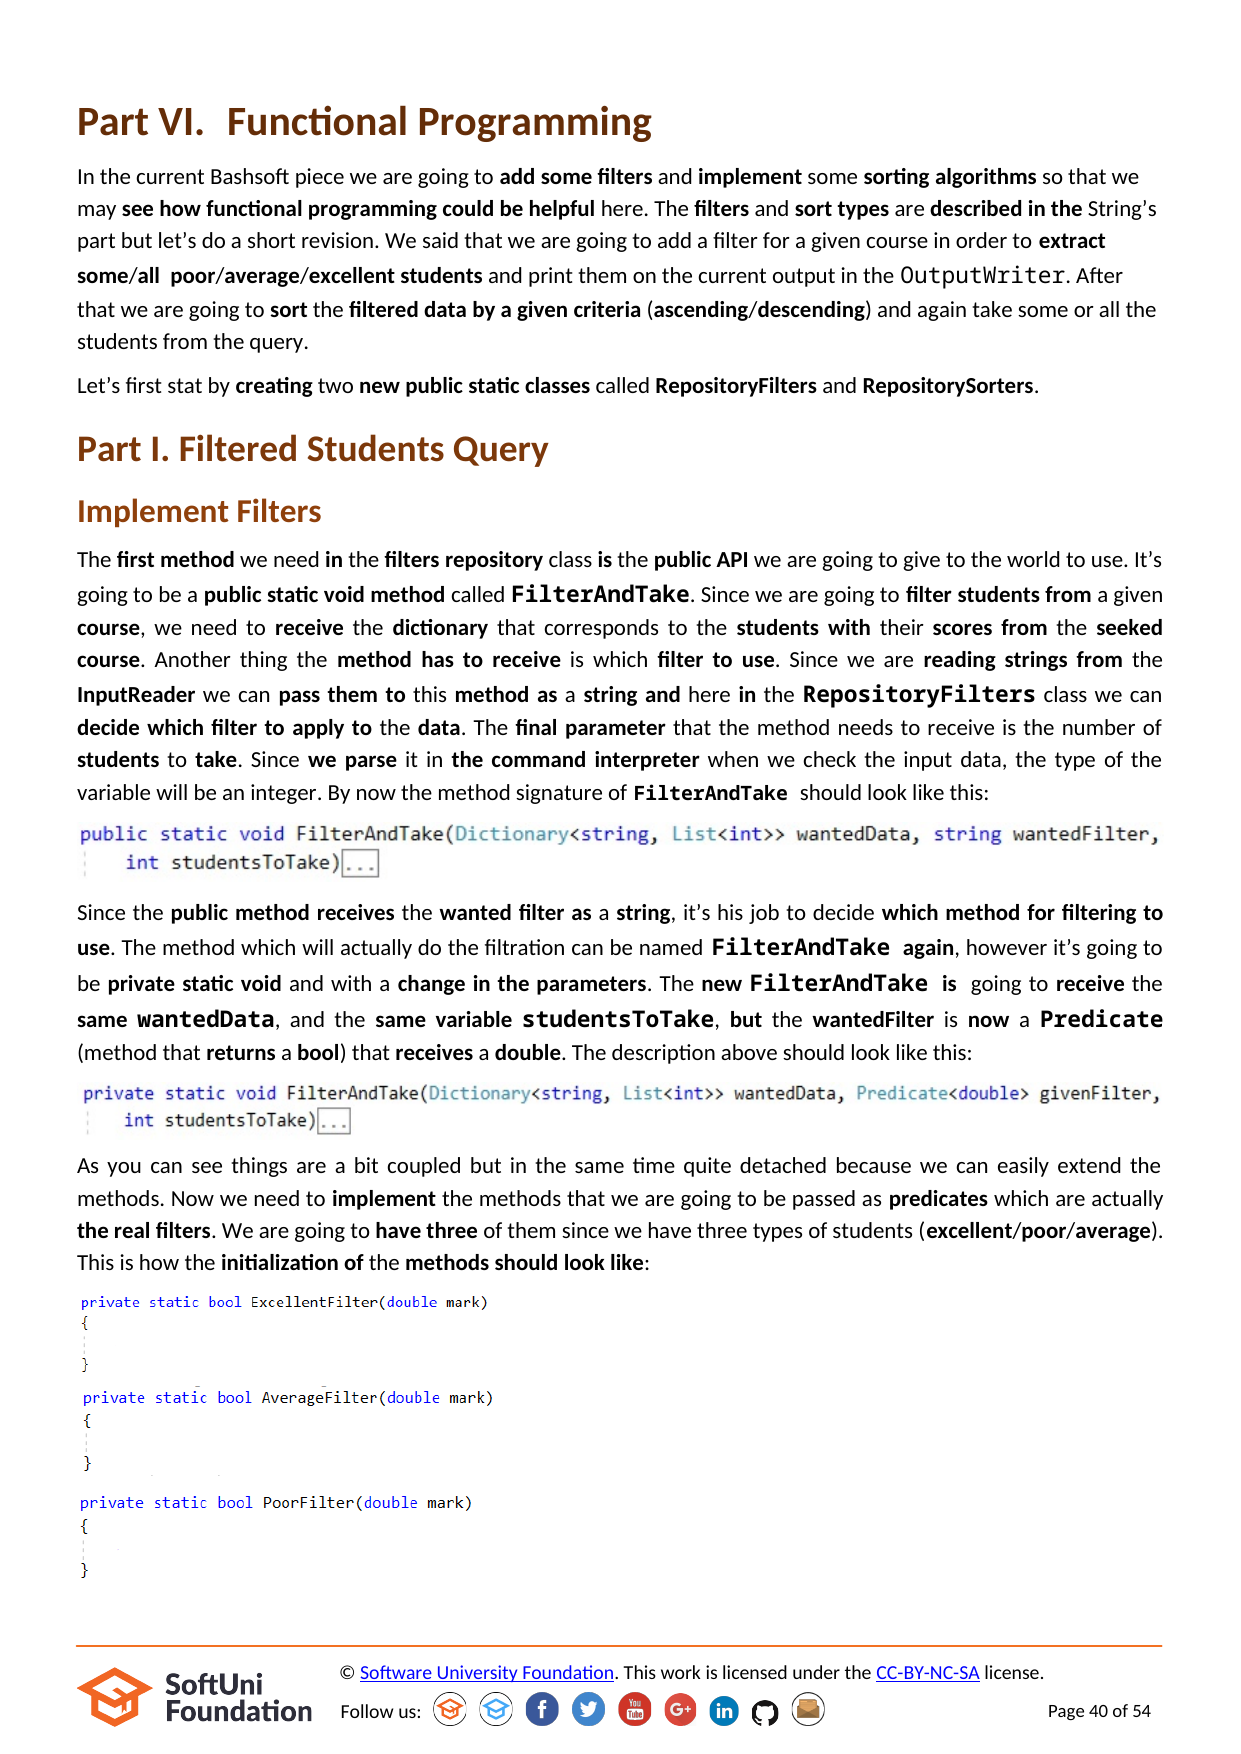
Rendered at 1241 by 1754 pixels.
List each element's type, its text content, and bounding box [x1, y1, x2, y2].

picture [572, 1692, 605, 1726]
picture [76, 1082, 1162, 1140]
text The first method we need in the filters repository class is the public API we are going to give to the world to use. It’s going to be a public static void method called FilterAndTake. Since we are going to filter students from a given course, we need to receive the dictionary that corresponds to the students with their scores from the seeked course. Another thing the method has to receive is which filter to use. Since we are reading strings from the InputReader we can pass them to this method as a string and here in the RepositoryFilters class we can decide which filter to apply to the data. The final parameter that the method needs to receive is the number of students to take. Since we parse it in the command interpreter when we check the input data, the type of the variable will be an integer. By now the method signature of FilterAndTake should look like this: [77, 545, 1163, 806]
picture [730, 1717, 739, 1726]
picture [791, 1692, 825, 1726]
picture [76, 822, 1164, 882]
text As you can see things are a bit coupled but in the same time quite detached because we can easily extend the methods. Now we need to implement the methods that we are going to be passed as predicates which are actually the real filters. We are going to have three of them since we have three types of students (excellent/poor/average). This is how the initialization of the methods should look like: [77, 1152, 1163, 1276]
subtitle Functional Programming [77, 95, 1163, 146]
picture [76, 1292, 497, 1374]
picture [730, 1696, 739, 1705]
picture [709, 1696, 718, 1705]
picture [76, 1667, 312, 1727]
picture [618, 1692, 652, 1726]
picture [479, 1692, 513, 1726]
picture [664, 1693, 697, 1726]
picture [723, 1708, 732, 1717]
picture [76, 1386, 503, 1476]
picture [76, 1492, 496, 1580]
subtitle Implement Filters [77, 490, 1163, 531]
picture [709, 1717, 718, 1726]
picture [525, 1692, 559, 1726]
text In the current Bashsoft piece we are going to add some filters and implement some sorting algorithms so that we may see how functional programming could be helpful here. The filters and sort types are described in the String’s part but let’s do a short revision. We said that we are going to add a filter for a given course in order to extract some/all poor/average/excellent students and print them on the current output in the OutputWriter. After that we are going to sort the filtered data by a given criteria (ascending/descending) and again take some or all the students from the query. [77, 162, 1163, 355]
text Since the public method receives the wanted filter as a string, it’s his job to decide which method for filtering to use. The method which will actually do the filtration can be named FilterAndTake again, however it’s going to be private static void and with a change in the parameters. The new FilterAndTake is going to receive the same wantedData, and the same variable studentsToTake, but the wantedFilter is now a Predicate (method that returns a bool) that receives a double. The description above should look like this: [77, 898, 1163, 1066]
picture [433, 1692, 467, 1726]
text Let’s first stat by creating two new public static classes called RepositoryFilters and RepositorySorters. [77, 372, 1163, 399]
picture [752, 1700, 779, 1726]
list Filtered Students Query [77, 424, 1163, 470]
